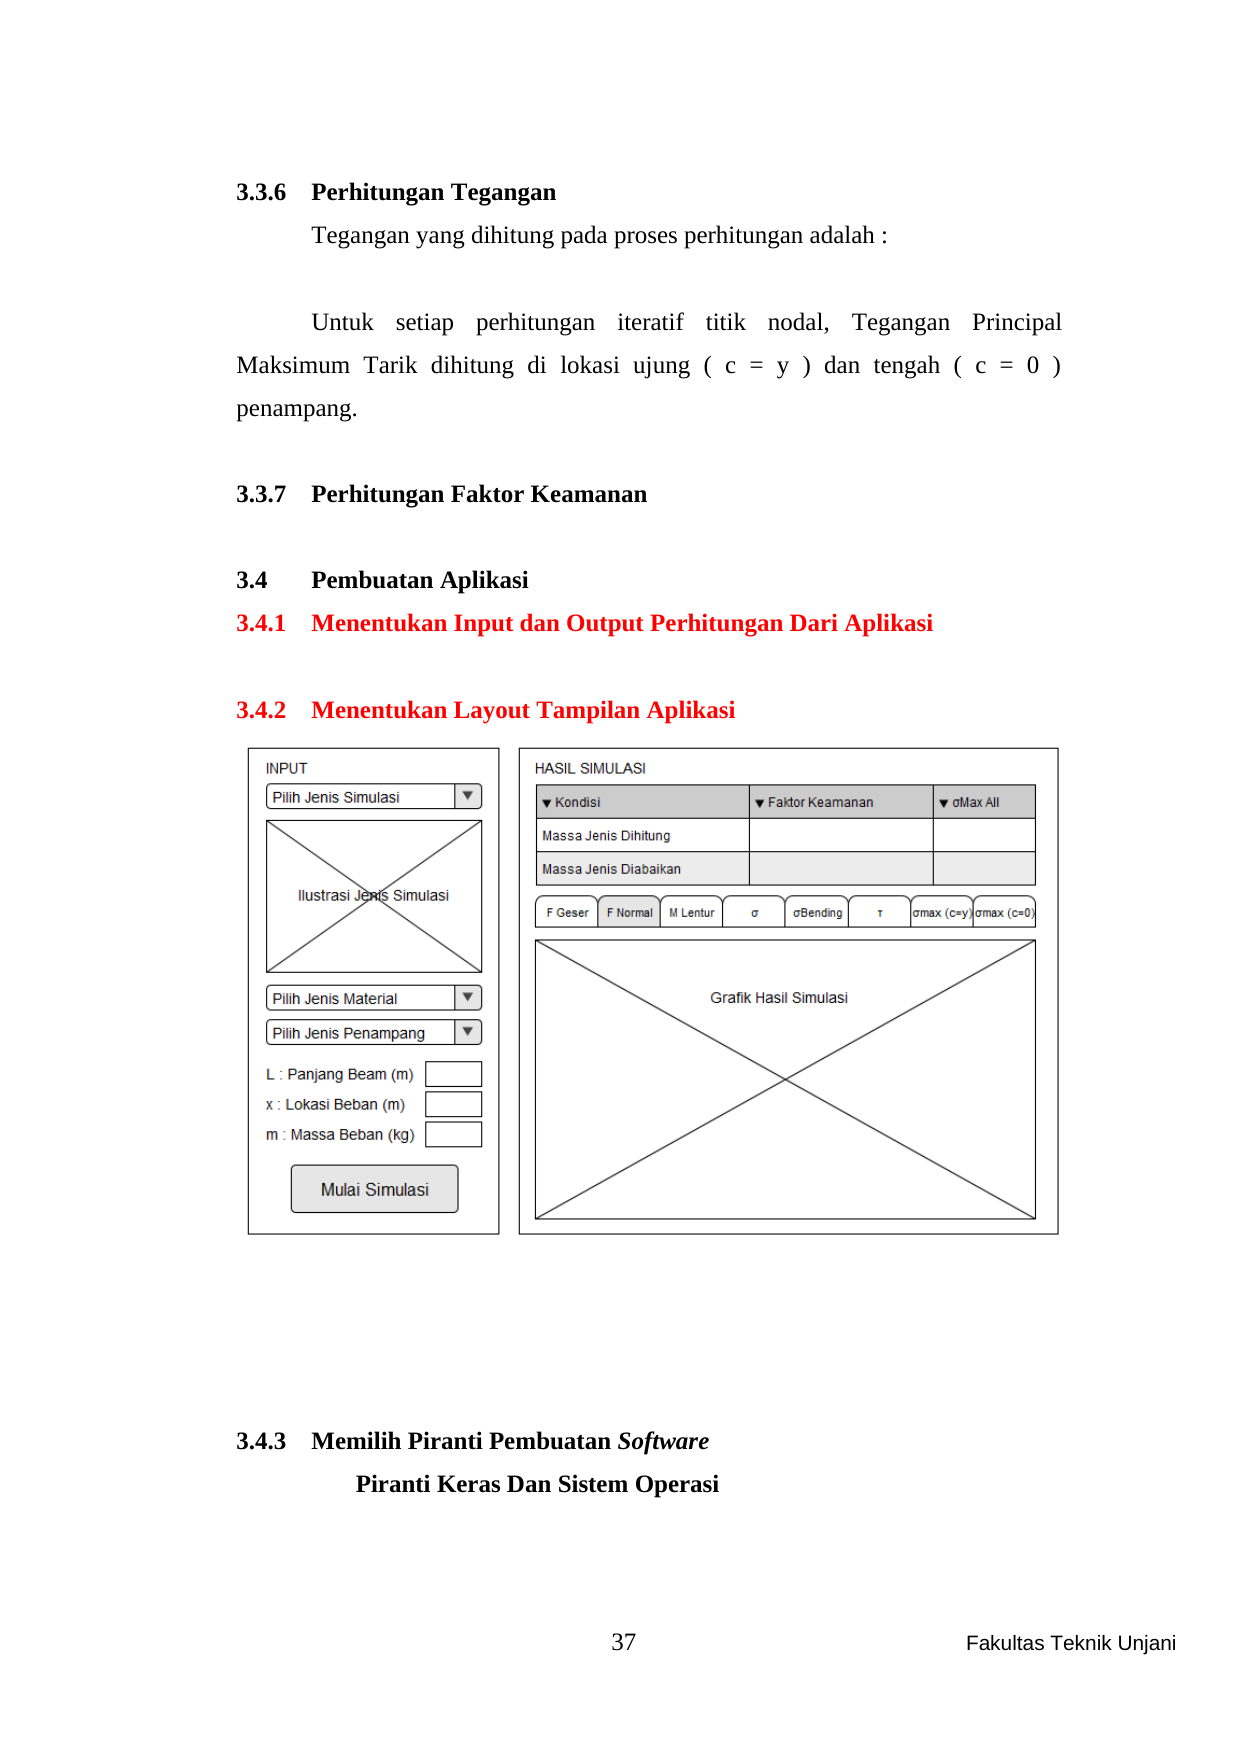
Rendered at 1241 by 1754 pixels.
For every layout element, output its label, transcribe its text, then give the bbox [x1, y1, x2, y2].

subtitle 3.4.1 Menentukan Input dan Output Perhitungan Dari Aplikasi [236, 608, 1063, 637]
subtitle 3.4 Pembuatan Aplikasi [236, 565, 1063, 594]
subtitle 3.3.7 Perhitungan Faktor Keamanan [236, 479, 1063, 508]
text Piranti Keras Dan Sistem Operasi [311, 1469, 1063, 1498]
picture [236, 737, 1063, 1240]
text Tegangan yang dihitung pada proses perhitungan adalah : [236, 220, 1063, 249]
text Untuk setiap perhitungan iteratif titik nodal, Tegangan Principal Maksimum Tarik dihitung di lokasi ujung ( c = y ) dan tengah ( c = 0 ) penampang. [236, 307, 1063, 422]
subtitle 3.3.6 Perhitungan Tegangan [236, 177, 1063, 206]
subtitle 3.4.2 Menentukan Layout Tampilan Aplikasi [236, 695, 1063, 723]
subtitle 3.4.3 Memilih Piranti Pembuatan Software [236, 1426, 1063, 1455]
